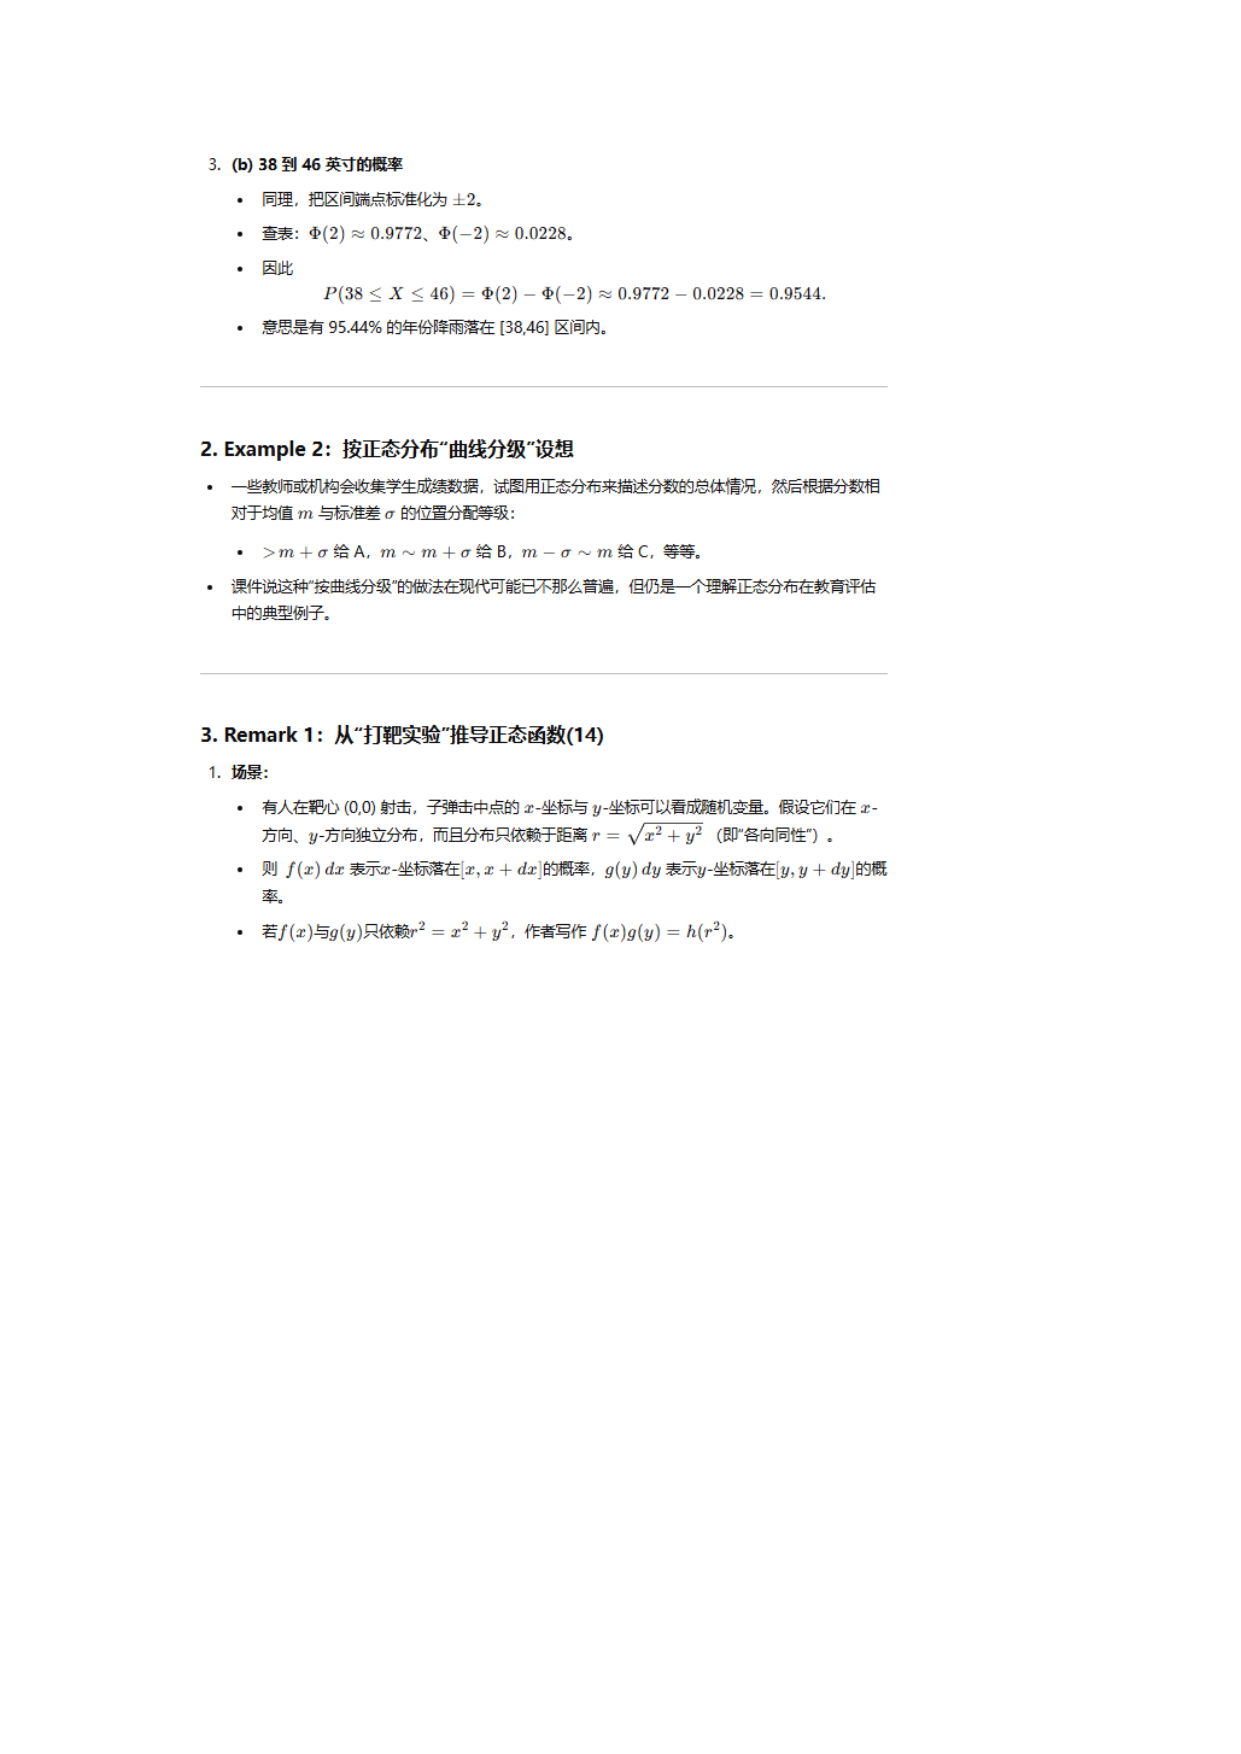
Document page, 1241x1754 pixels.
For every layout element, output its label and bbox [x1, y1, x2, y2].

picture [187, 152, 1053, 953]
